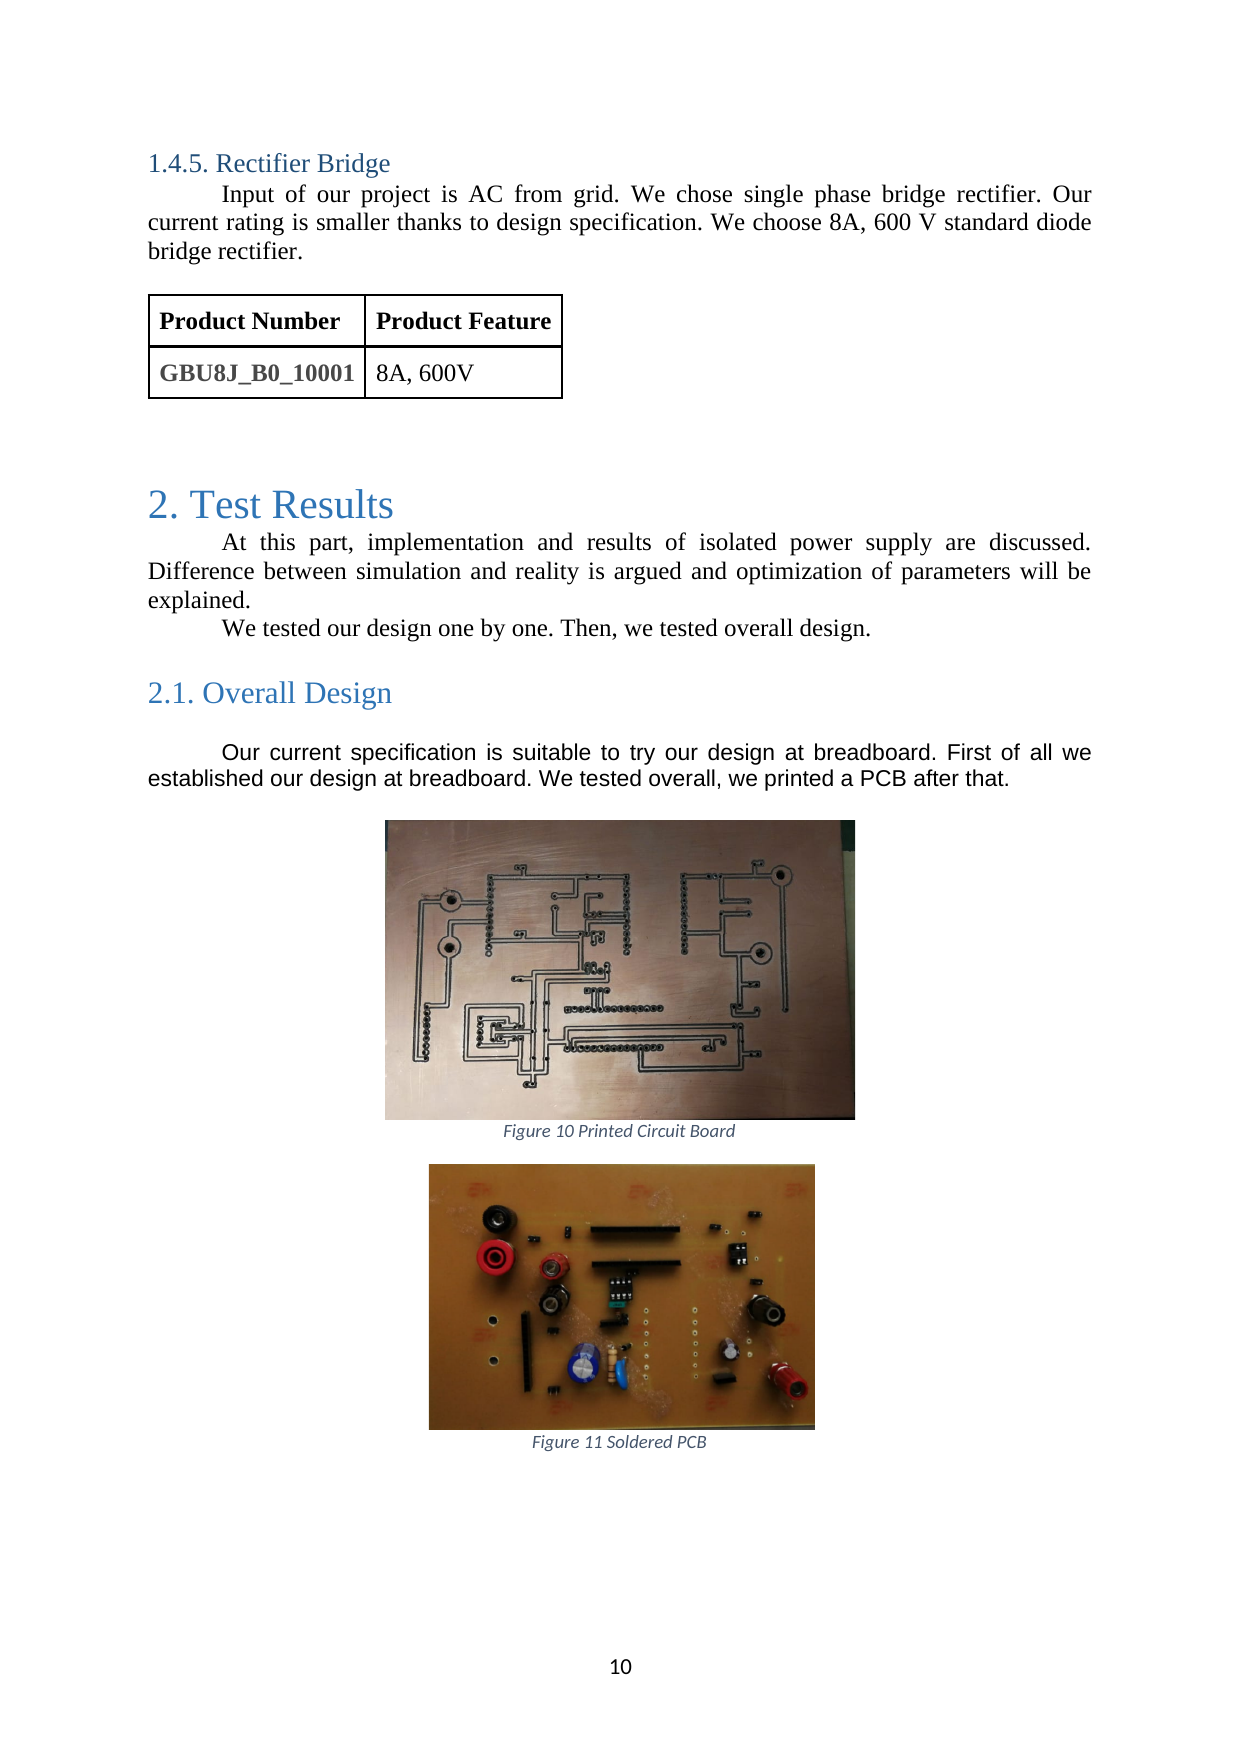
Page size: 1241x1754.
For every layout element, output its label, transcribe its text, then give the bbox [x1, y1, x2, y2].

picture [428, 1164, 815, 1430]
table_header Product Feature [366, 296, 561, 345]
text We tested our design one by one. Then, we tested overall design. [148, 613, 1093, 642]
text Input of our project is AC from grid. We chose single phase bridge rectifier. Our current rating is smaller thanks to design specification. We choose 8A, 600 V standard diode bridge rectifier. [148, 179, 1093, 265]
table_cell GBU8J_B0_10001 [150, 348, 364, 397]
subtitle 2. Test Results [148, 479, 1093, 527]
table_header Product Number [150, 296, 364, 345]
text Figure 11 Soldered PCB [148, 1430, 1093, 1453]
table_cell 8A, 600V [366, 348, 561, 397]
text Figure 10 Printed Circuit Board [148, 1119, 1093, 1142]
subtitle 1.4.5. Rectifier Bridge [148, 148, 1093, 179]
subtitle 2.1. Overall Design [148, 674, 1093, 710]
picture [385, 820, 856, 1120]
text At this part, implementation and results of isolated power supply are discussed. Difference between simulation and reality is argued and optimization of parameters will be explained. [148, 527, 1093, 613]
text Our current specification is suitable to try our design at breadboard. First of all we established our design at breadboard. We tested overall, we printed a PCB after that. [148, 739, 1093, 792]
